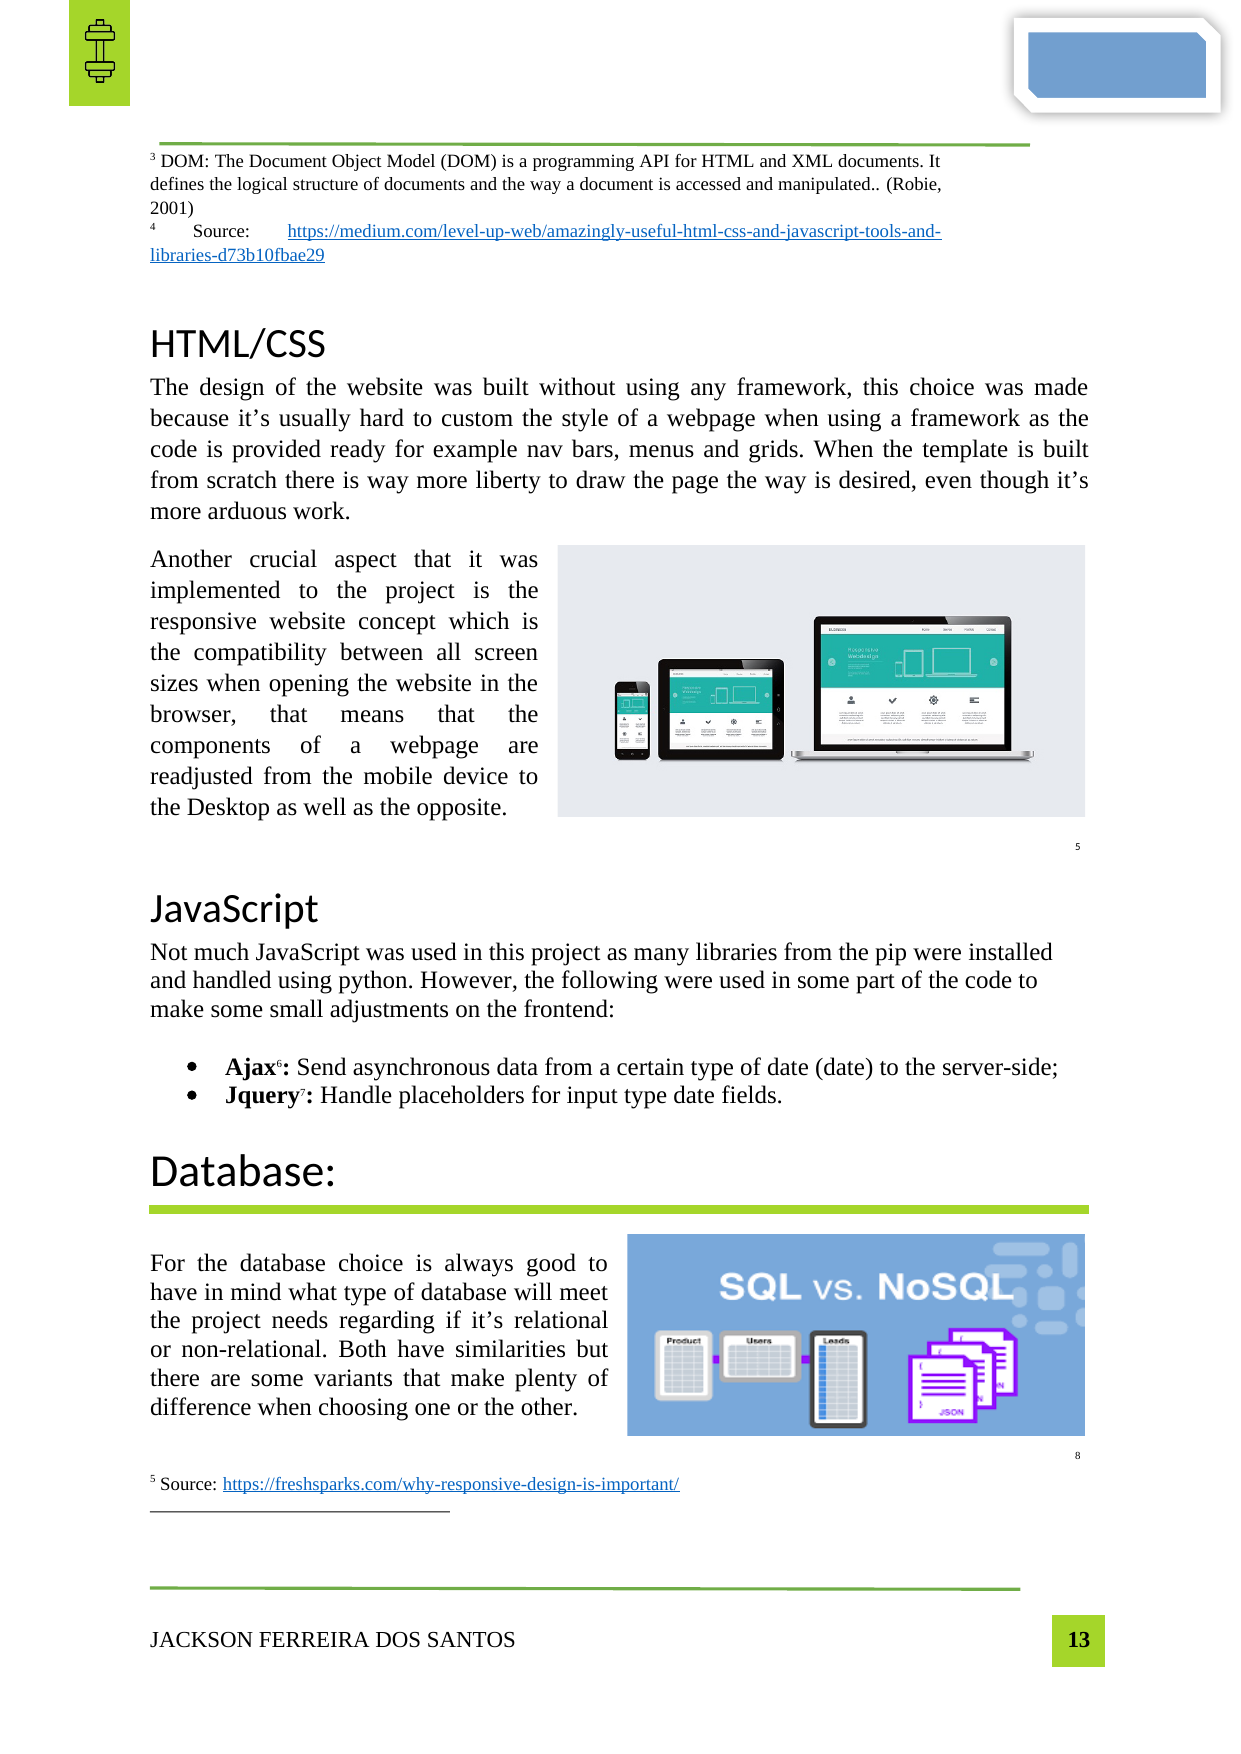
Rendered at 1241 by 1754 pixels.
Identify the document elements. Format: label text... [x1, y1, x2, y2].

text 5 [150, 840, 1090, 863]
subtitle HTML/CSS [150, 317, 1090, 368]
text 5 Source: https://freshsparks.com/why-responsive-design-is-important/ [150, 1473, 942, 1494]
list Jquery7: Handle placeholders for input type date fields. [187, 1081, 1090, 1109]
text 8 [150, 1449, 1090, 1471]
subtitle Database: [150, 1142, 1090, 1198]
picture [627, 1234, 1085, 1436]
subtitle JavaScript [150, 882, 1090, 933]
list Ajax6: Send asynchronous data from a certain type of date (date) to the server-side; [187, 1052, 1090, 1081]
picture [557, 545, 1085, 817]
text For the database choice is always good to have in mind what type of database will meet the project needs regarding if it’s relational or non-relational. Both have similarities but there are some variants that make plenty of difference when choosing one or the other. [150, 1248, 627, 1421]
text The design of the website was built without using any framework, this choice was made because it’s usually hard to custom the style of a webpage when using a framework as the code is provided ready for example nav bars, menus and grids. When the template is built from scratch there is way more liberty to draw the page the way is desired, even though it’s more arduous work. [150, 372, 1090, 525]
text 4 Source: https://medium.com/level-up-web/amazingly-useful-html-css-and-javascript-tools-and-libraries-d73b10fbae29 [150, 220, 942, 265]
picture [68, 19, 132, 83]
text Not much JavaScript was used in this project as many libraries from the pip were installed and handled using python. However, the following were used in some part of the code to make some small adjustments on the frontend: [150, 937, 1090, 1023]
text 3 DOM: The Document Object Model (DOM) is a programming API for HTML and XML documents. It defines the logical structure of documents and the way a document is accessed and manipulated.. [150, 150, 942, 218]
